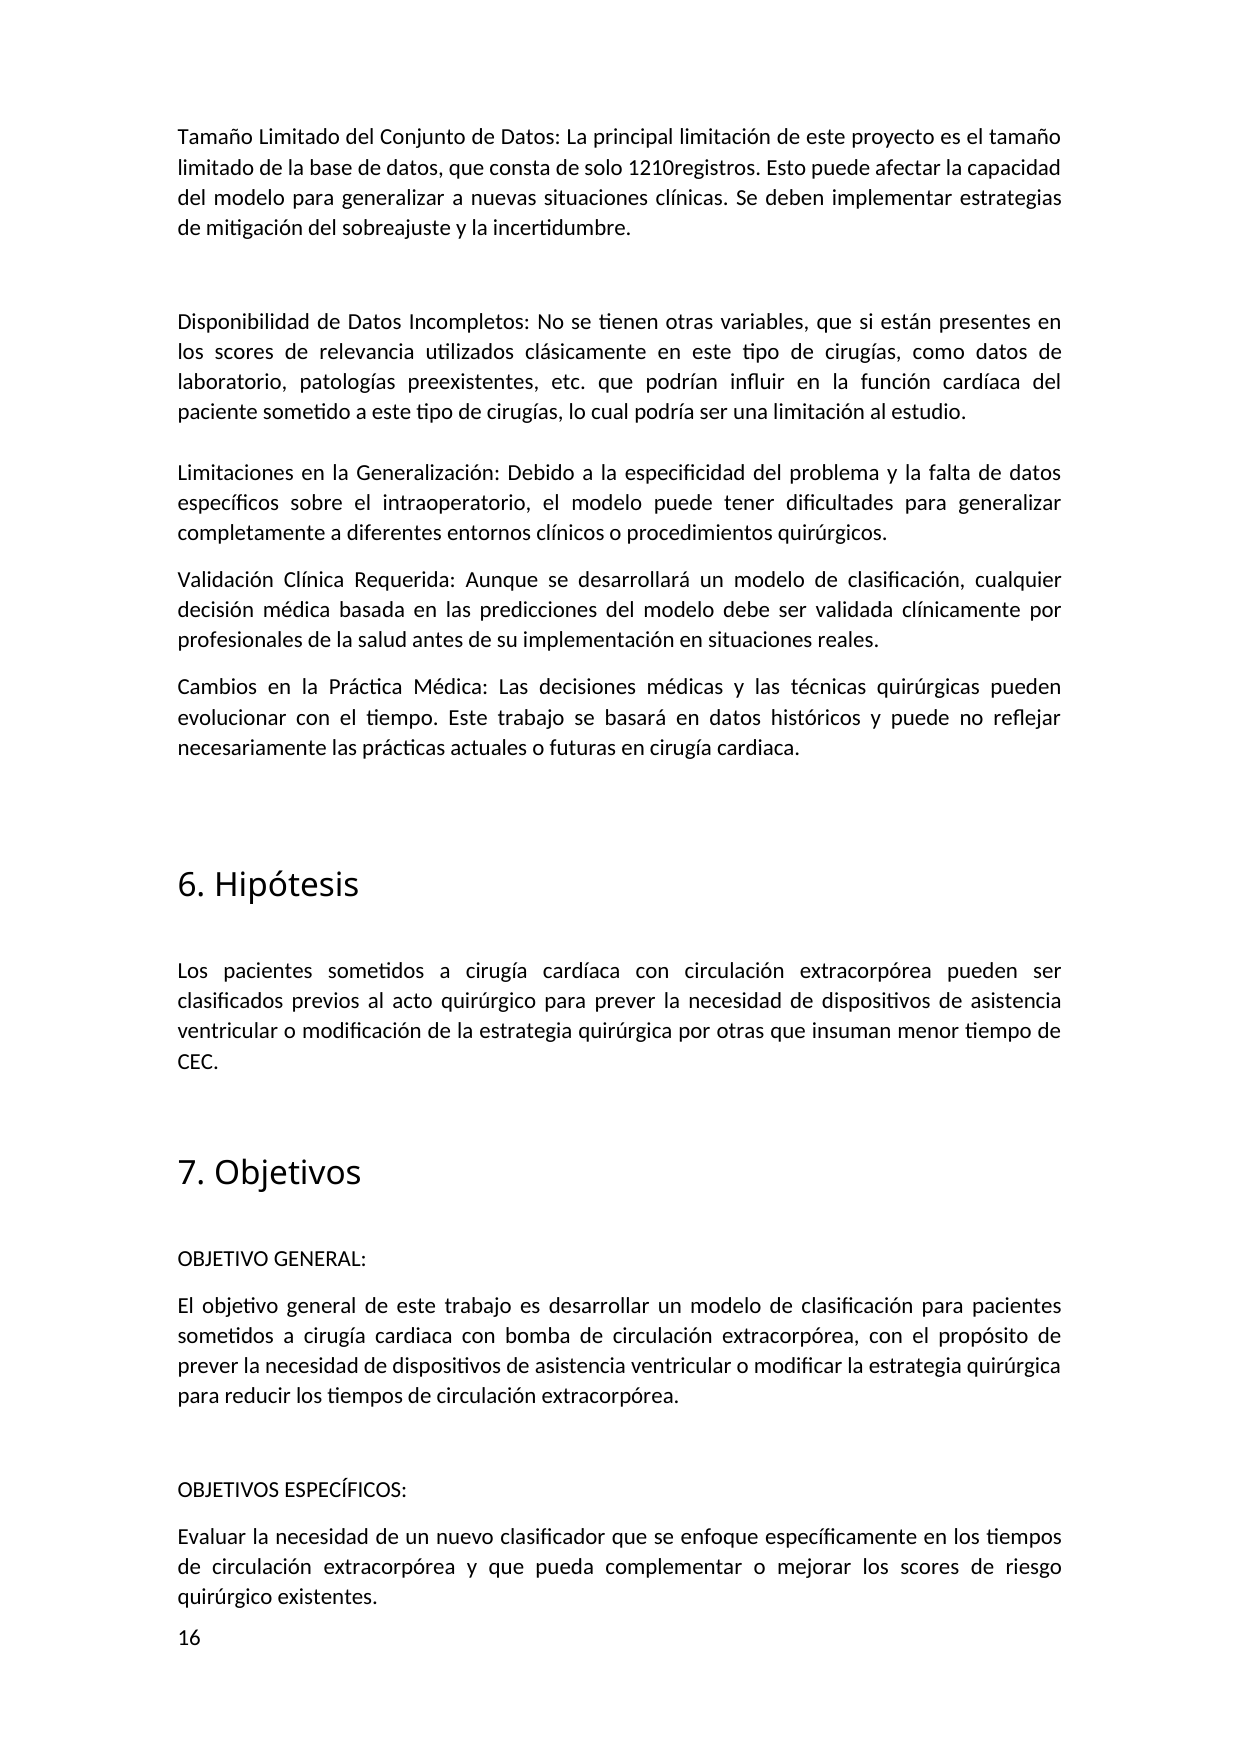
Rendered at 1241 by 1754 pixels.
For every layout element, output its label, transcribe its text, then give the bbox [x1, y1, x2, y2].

subtitle 7. Objetivos [177, 1149, 1063, 1194]
text Disponibilidad de Datos Incompletos: No se tienen otras variables, que si están presentes en los scores de relevancia utilizados clásicamente en este tipo de cirugías, como datos de laboratorio, patologías preexistentes, etc. que podrían influir en la función cardíaca del paciente sometido a este tipo de cirugías, lo cual podría ser una limitación al estudio. [177, 307, 1063, 426]
text OBJETIVO GENERAL: [177, 1244, 1063, 1272]
subtitle 6. Hipótesis [177, 861, 1063, 907]
text Evaluar la necesidad de un nuevo clasificador que se enfoque específicamente en los tiempos de circulación extracorpórea y que pueda complementar o mejorar los scores de riesgo quirúrgico existentes. [177, 1522, 1063, 1611]
text El objetivo general de este trabajo es desarrollar un modelo de clasificación para pacientes sometidos a cirugía cardiaca con bomba de circulación extracorpórea, con el propósito de prever la necesidad de dispositivos de asistencia ventricular o modificar la estrategia quirúrgica para reducir los tiempos de circulación extracorpórea. [177, 1291, 1063, 1409]
text Tamaño Limitado del Conjunto de Datos: La principal limitación de este proyecto es el tamaño limitado de la base de datos, que consta de solo 1210registros. Esto puede afectar la capacidad del modelo para generalizar a nuevas situaciones clínicas. Se deben implementar estrategias de mitigación del sobreajuste y la incertidumbre. [177, 122, 1063, 241]
text Limitaciones en la Generalización: Debido a la especificidad del problema y la falta de datos específicos sobre el intraoperatorio, el modelo puede tener dificultades para generalizar completamente a diferentes entornos clínicos o procedimientos quirúrgicos. [177, 458, 1063, 546]
text OBJETIVOS ESPECÍFICOS: [177, 1475, 1063, 1503]
text Los pacientes sometidos a cirugía cardíaca con circulación extracorpórea pueden ser clasificados previos al acto quirúrgico para prever la necesidad de dispositivos de asistencia ventricular o modificación de la estrategia quirúrgica por otras que insuman menor tiempo de CEC. [177, 956, 1063, 1075]
text Validación Clínica Requerida: Aunque se desarrollará un modelo de clasificación, cualquier decisión médica basada en las predicciones del modelo debe ser validada clínicamente por profesionales de la salud antes de su implementación en situaciones reales. [177, 565, 1063, 654]
text Cambios en la Práctica Médica: Las decisiones médicas y las técnicas quirúrgicas pueden evolucionar con el tiempo. Este trabajo se basará en datos históricos y puede no reflejar necesariamente las prácticas actuales o futuras en cirugía cardiaca. [177, 672, 1063, 761]
